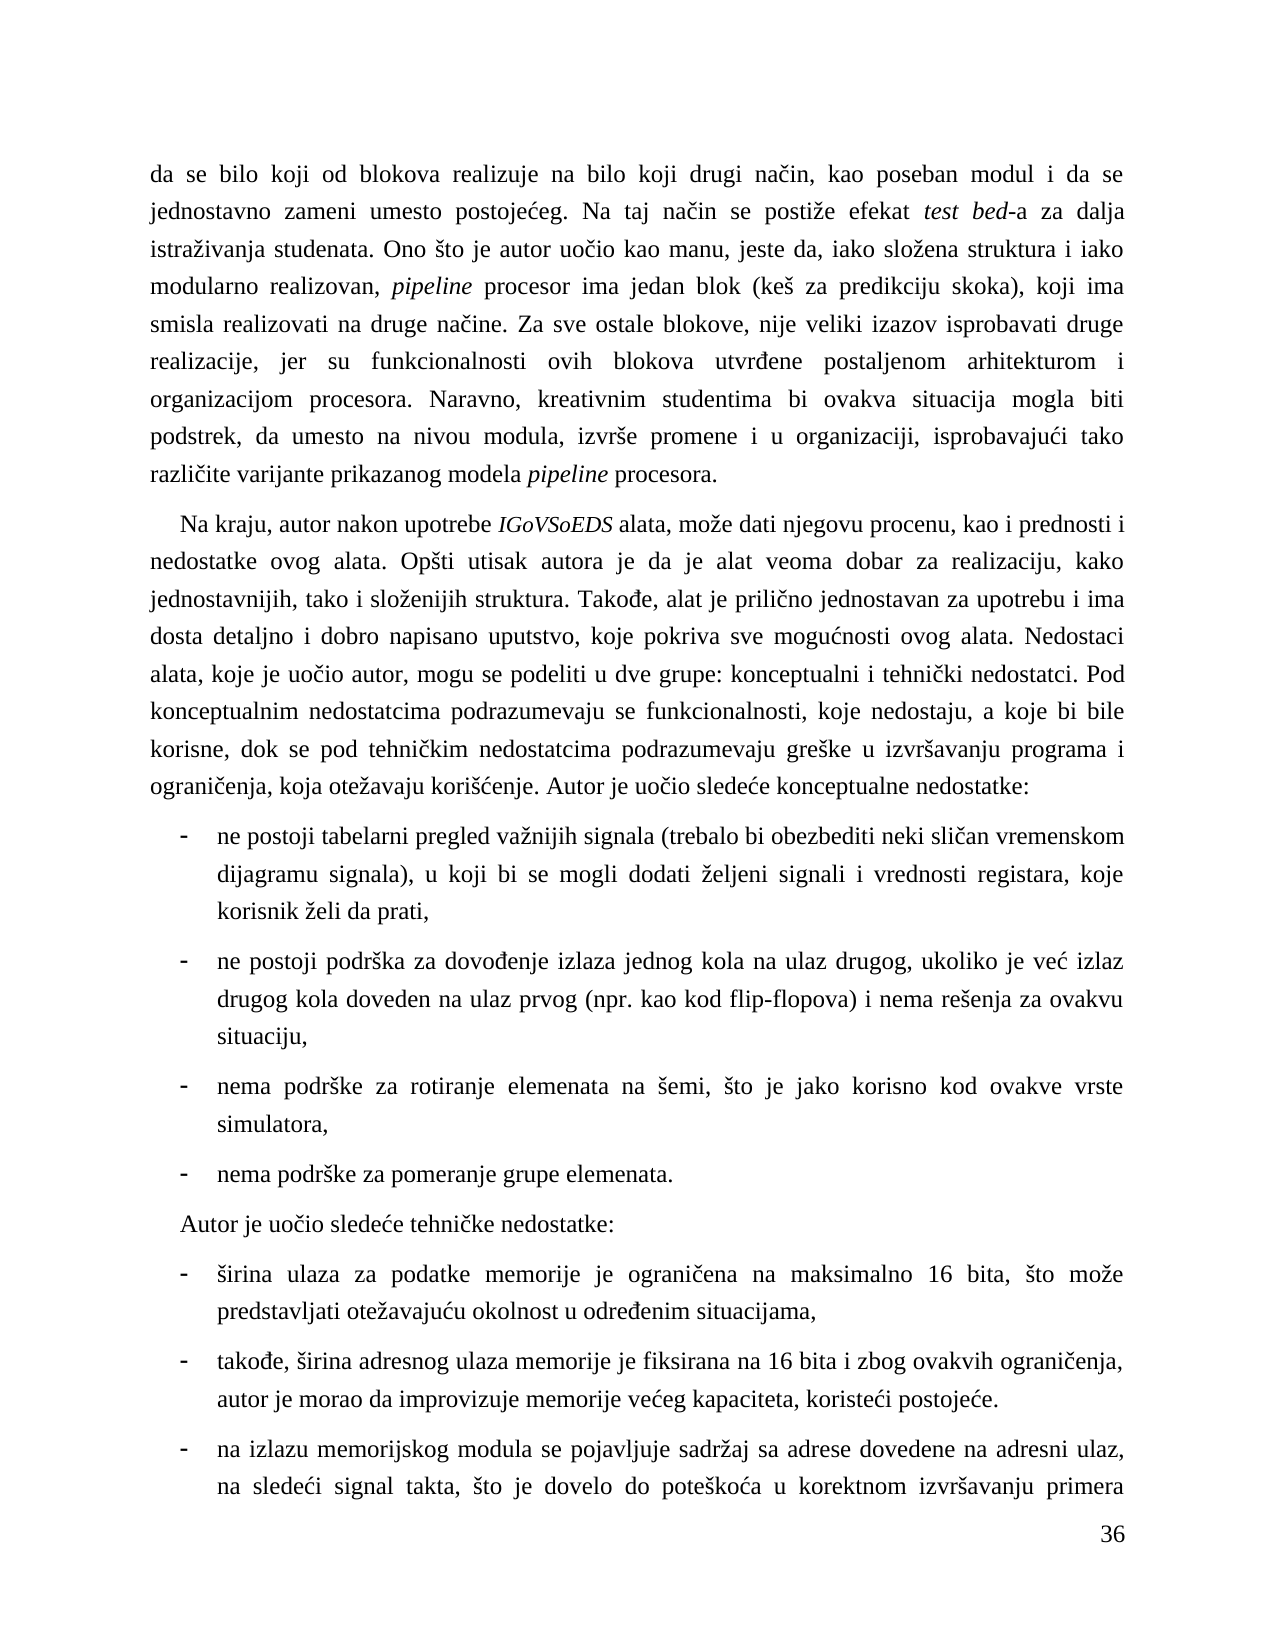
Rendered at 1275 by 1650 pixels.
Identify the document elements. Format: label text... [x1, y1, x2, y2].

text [150, 150, 1125, 487]
text Autor je uočio sledeće tehničke nedostatke: [150, 1200, 1125, 1237]
list nema podrške za pomeranje grupe elemenata. [179, 1150, 1125, 1187]
list ne postoji podrška za dovođenje izlaza jednog kola na ulaz drugog, ukoliko je već izlaz drugog kola doveden na ulaz prvog (npr. kao kod flip-flopova) i nema rešenja za ovakvu situaciju, [179, 937, 1125, 1050]
list nema podrške za rotiranje elemenata na šemi, što je jako korisno kod ovakve vrste simulatora, [179, 1062, 1125, 1137]
list ne postoji tabelarni pregled važnijih signala (trebalo bi obezbediti neki sličan vremenskom dijagramu signala), u koji bi se mogli dodati željeni signali i vrednosti registara, koje korisnik želi da prati, [179, 812, 1125, 925]
list takođe, širina adresnog ulaza memorije je fiksirana na 16 bita i zbog ovakvih ograničenja, autor je morao da improvizuje memorije većeg kapaciteta, koristeći postojeće. [179, 1337, 1125, 1412]
list širina ulaza za podatke memorije je ograničena na maksimalno 16 bita, što može predstavljati otežavajuću okolnost u određenim situacijama, [179, 1250, 1125, 1325]
text Na kraju, autor nakon upotrebe IGoVSoEDS alata, može dati njegovu procenu, kao i prednosti i nedostatke ovog alata. Opšti utisak autora je da je alat veoma dobar za realizaciju, kako jednostavnijih, tako i složenijih struktura. Takođe, alat je prilično jednostavan za upotrebu i ima dosta detaljno i dobro napisano uputstvo, koje pokriva sve mogućnosti ovog alata. Nedostaci alata, koje je uočio autor, mogu se podeliti u dve grupe: konceptualni i tehnički nedostatci. Pod konceptualnim nedostatcima podrazumevaju se funkcionalnosti, koje nedostaju, a koje bi bile korisne, dok se pod tehničkim nedostatcima podrazumevaju greške u izvršavanju programa i ograničenja, koja otežavaju korišćenje. Autor je uočio sledeće konceptualne nedostatke: [150, 500, 1125, 800]
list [179, 1425, 1125, 1500]
